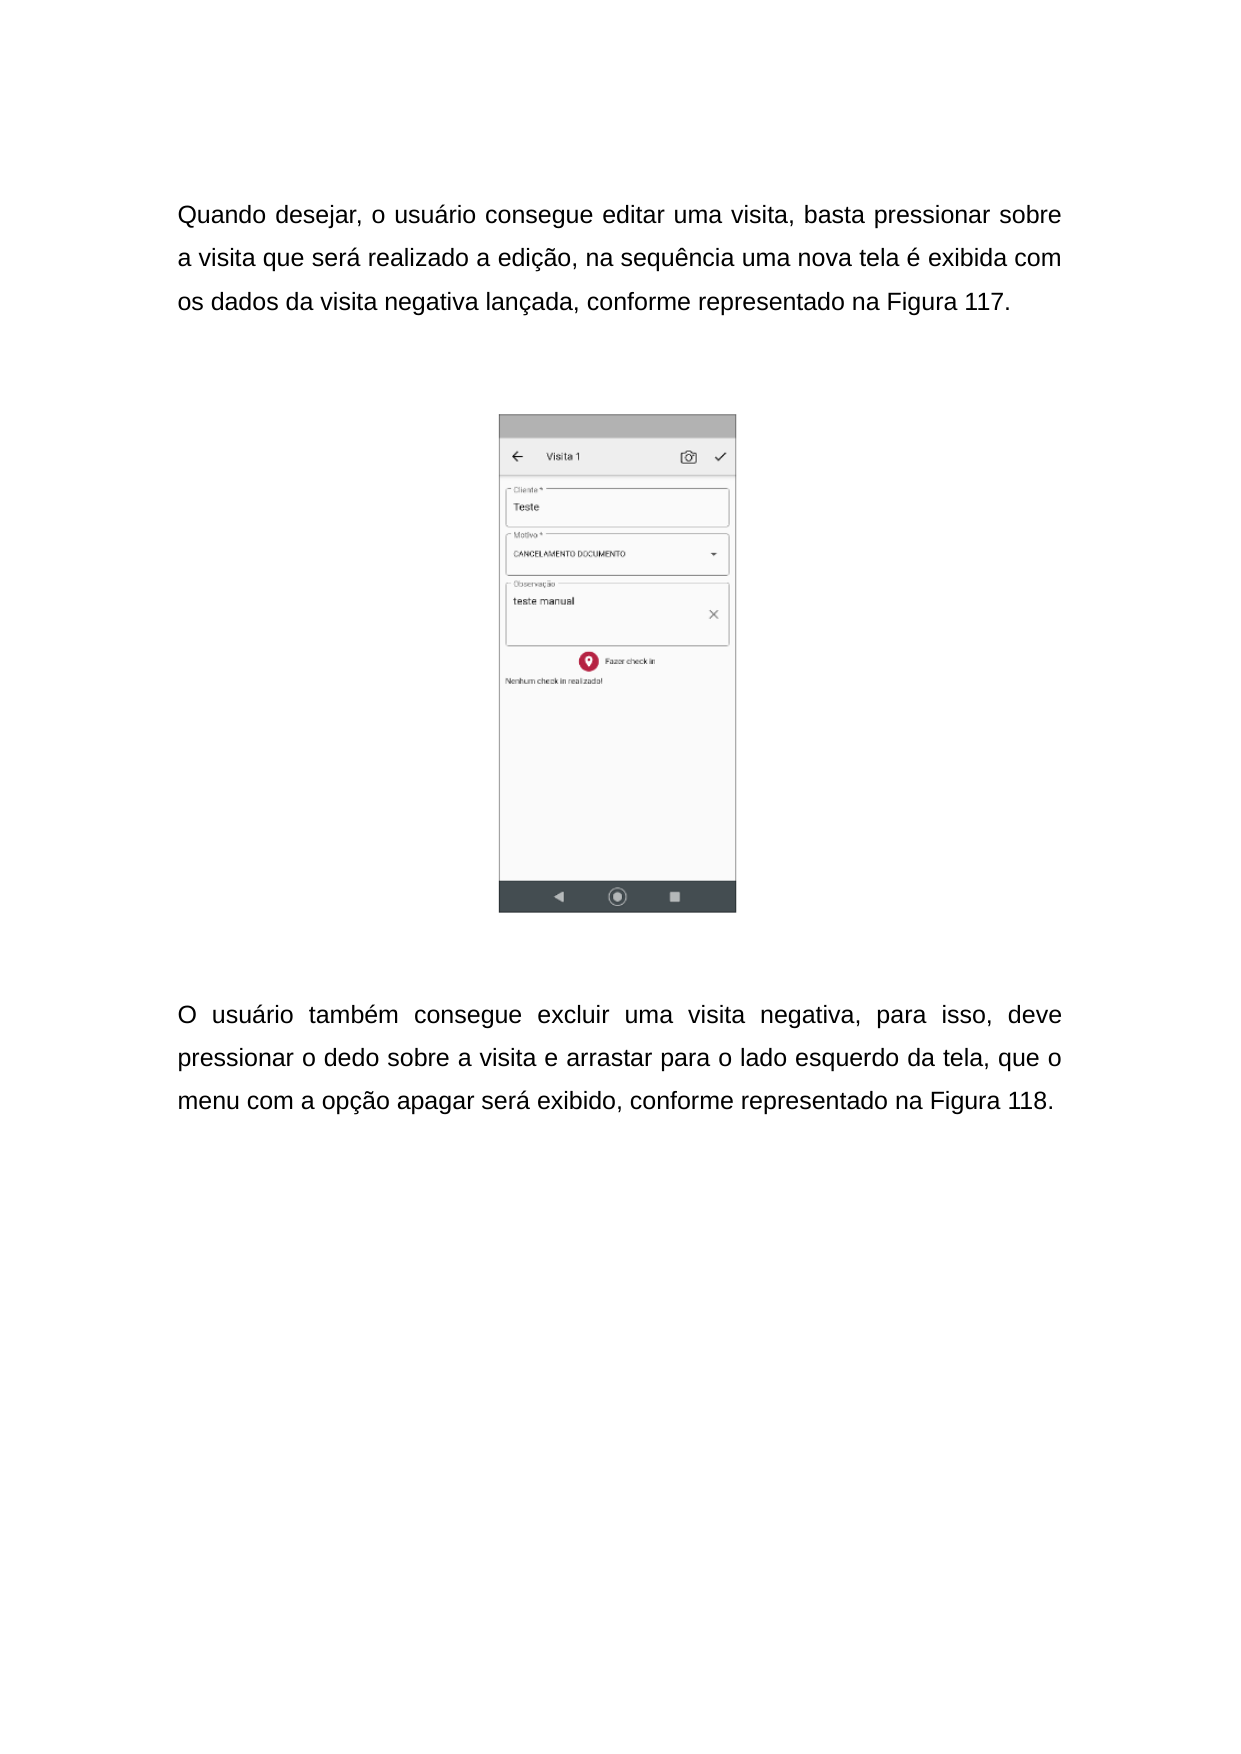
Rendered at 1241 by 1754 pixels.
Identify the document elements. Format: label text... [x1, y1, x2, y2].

text Quando desejar, o usuário consegue editar uma visita, basta pressionar sobre a visita que será realizado a edição, na sequência uma nova tela é exibida com os dados da visita negativa lançada, conforme representado na Figura 117. [177, 200, 1063, 315]
picture [487, 406, 753, 917]
text O usuário também consegue excluir uma visita negativa, para isso, deve pressionar o dedo sobre a visita e arrastar para o lado esquerdo da tela, que o menu com a opção apagar será exibido, conforme representado na Figura 118. [177, 1000, 1063, 1115]
